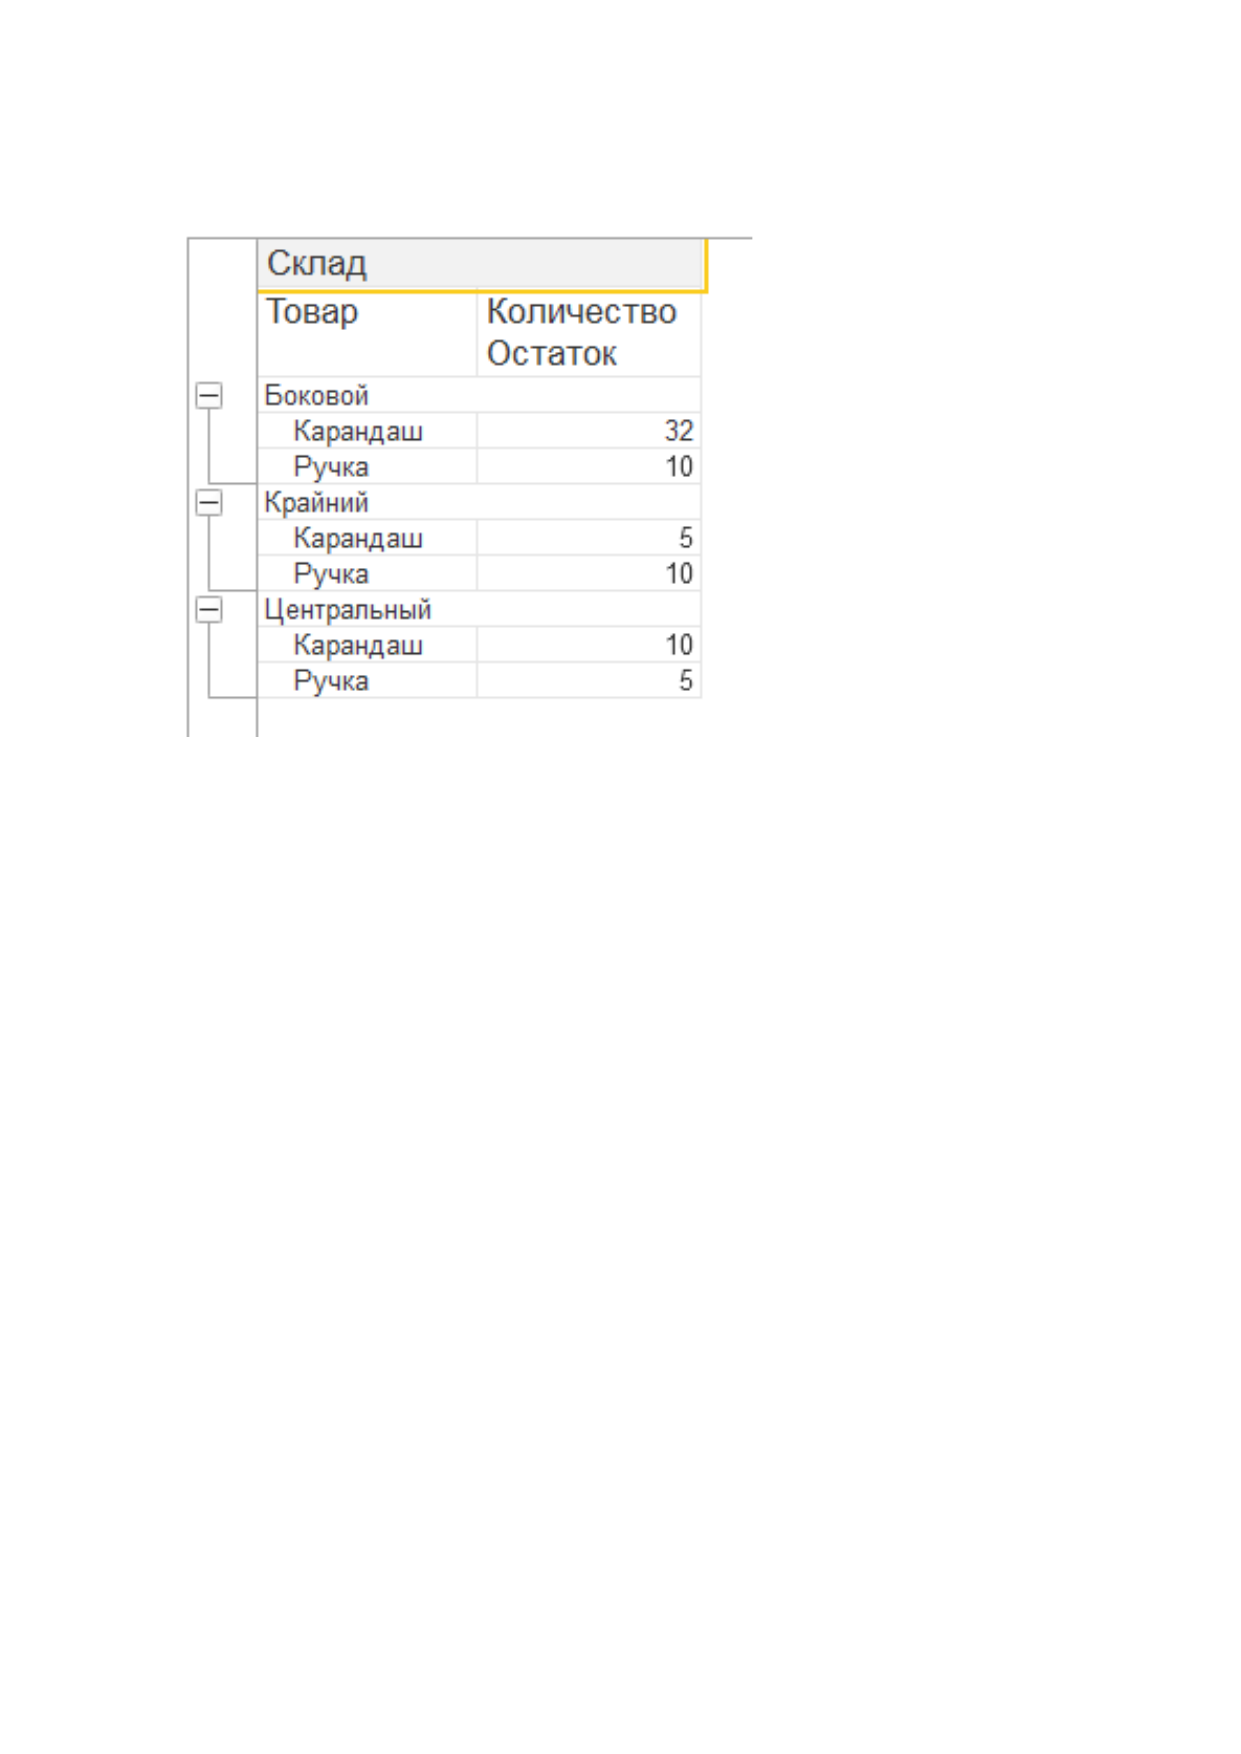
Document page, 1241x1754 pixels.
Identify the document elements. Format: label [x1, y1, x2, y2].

picture [177, 223, 753, 737]
